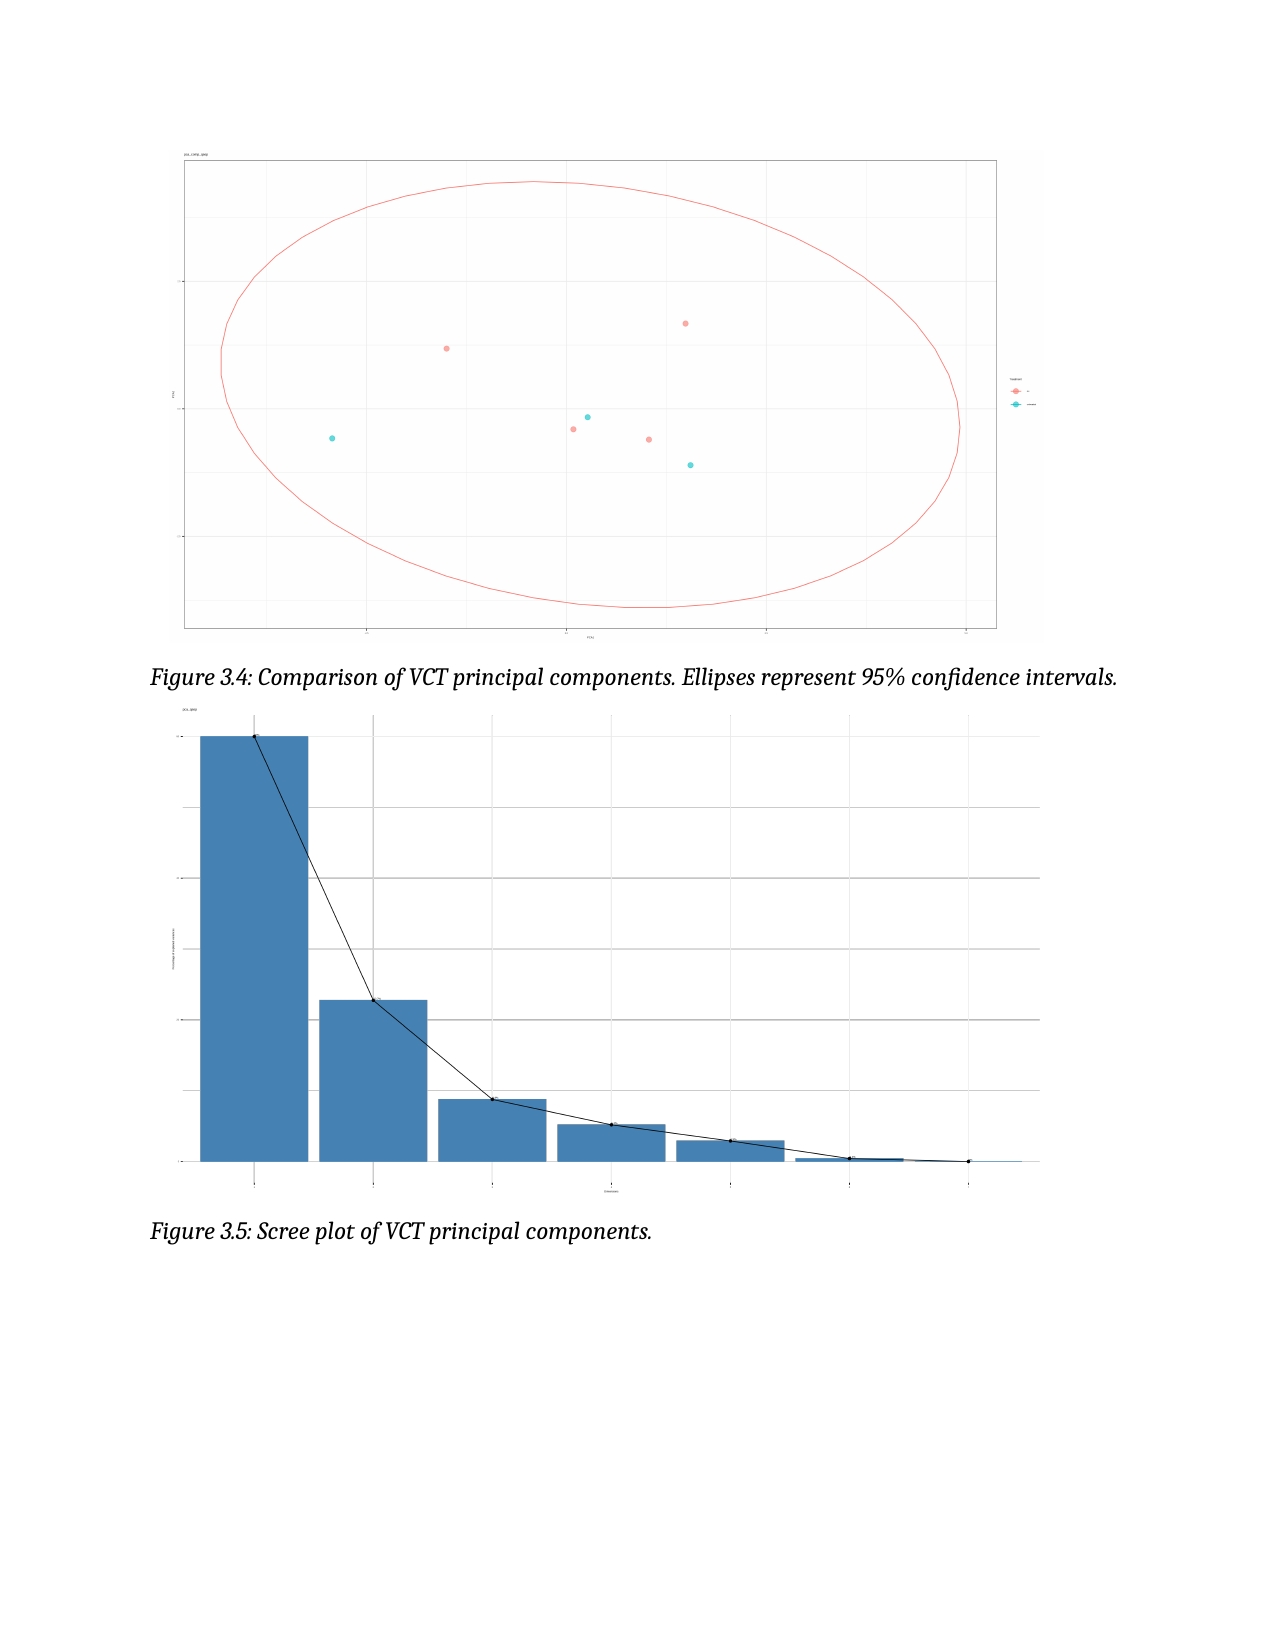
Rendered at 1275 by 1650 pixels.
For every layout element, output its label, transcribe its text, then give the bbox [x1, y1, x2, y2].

picture [168, 150, 1044, 643]
text Figure 3.5: Scree plot of VCT principal components. [150, 1217, 1125, 1246]
picture [168, 704, 1044, 1197]
text Figure 3.4: Comparison of VCT principal components. Ellipses represent 95% confidence intervals. [150, 663, 1125, 692]
